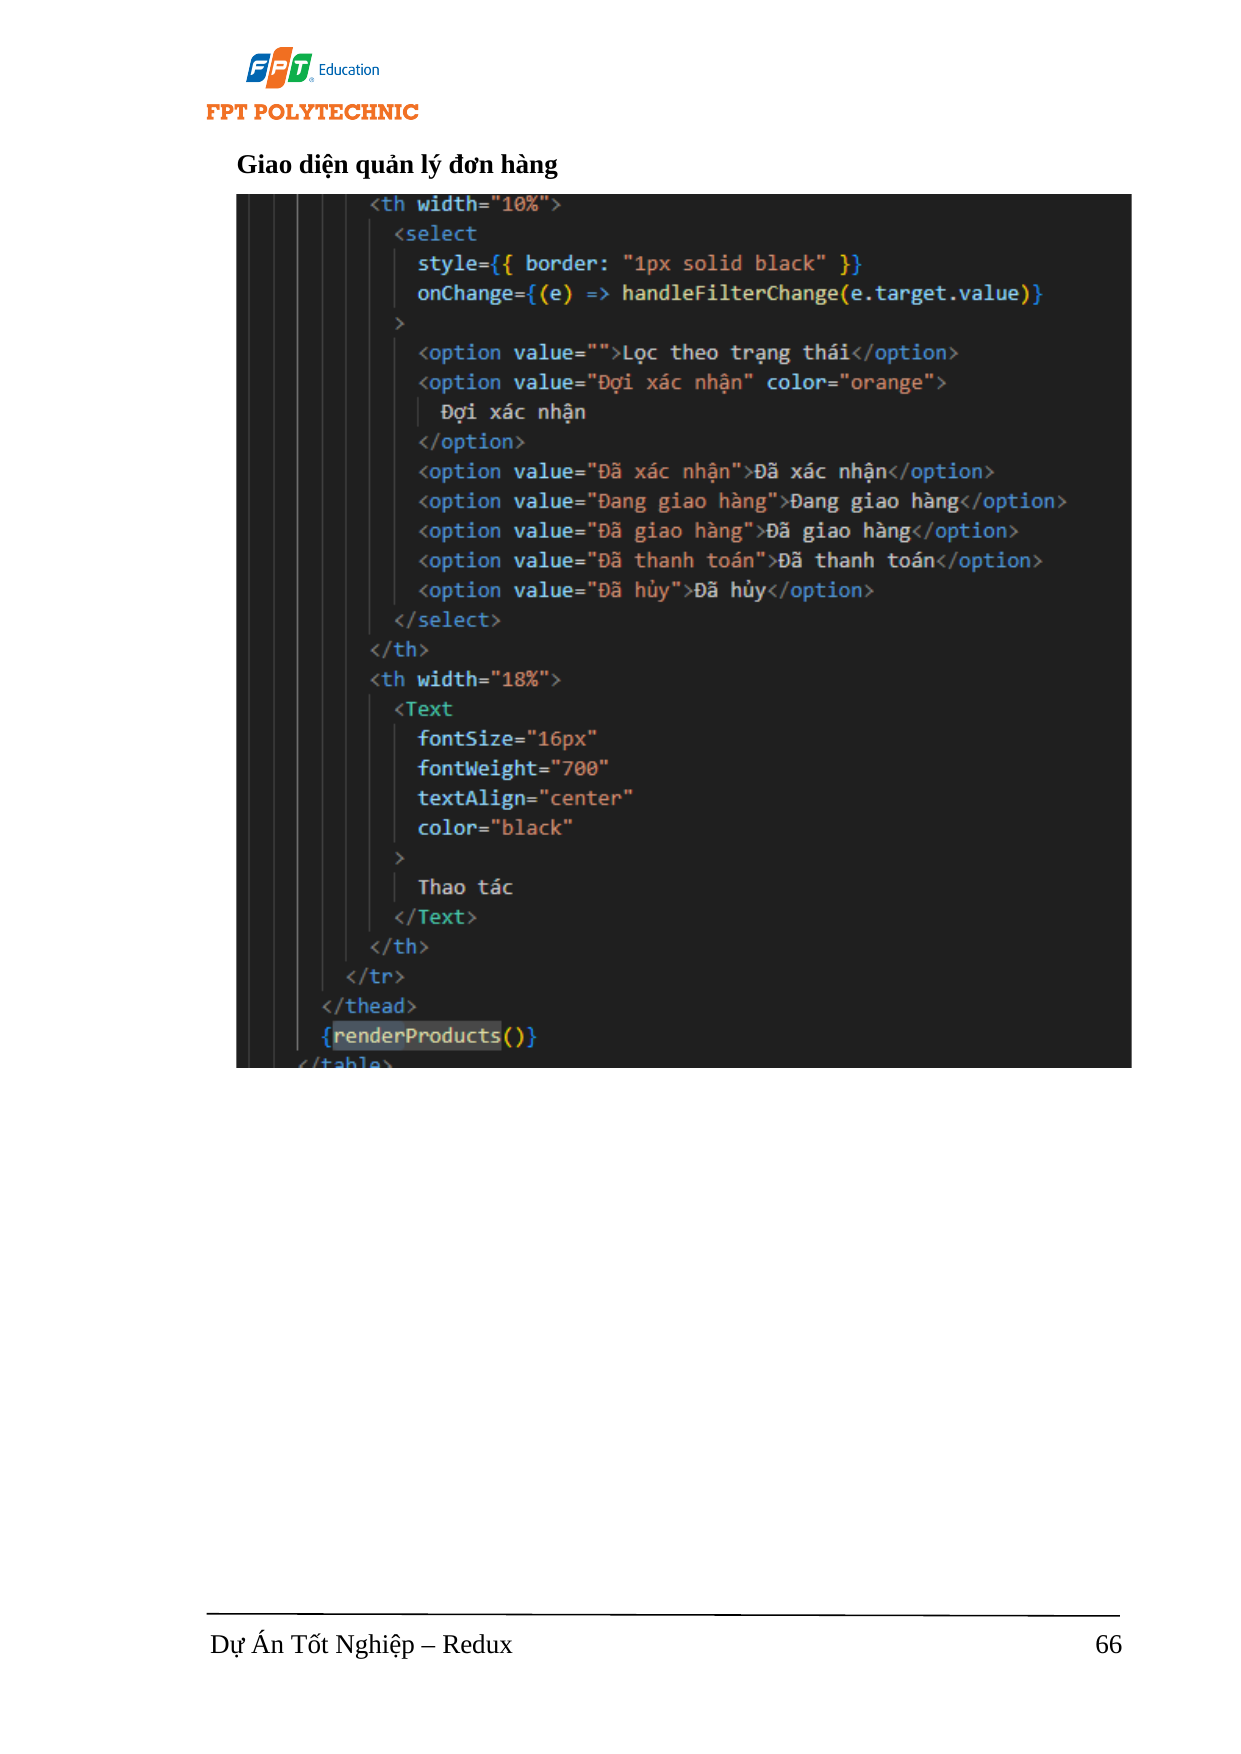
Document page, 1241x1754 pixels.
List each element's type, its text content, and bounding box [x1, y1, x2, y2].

text Giao diện quản lý đơn hàng [207, 148, 1122, 179]
picture [236, 194, 1132, 1068]
picture [206, 47, 419, 120]
